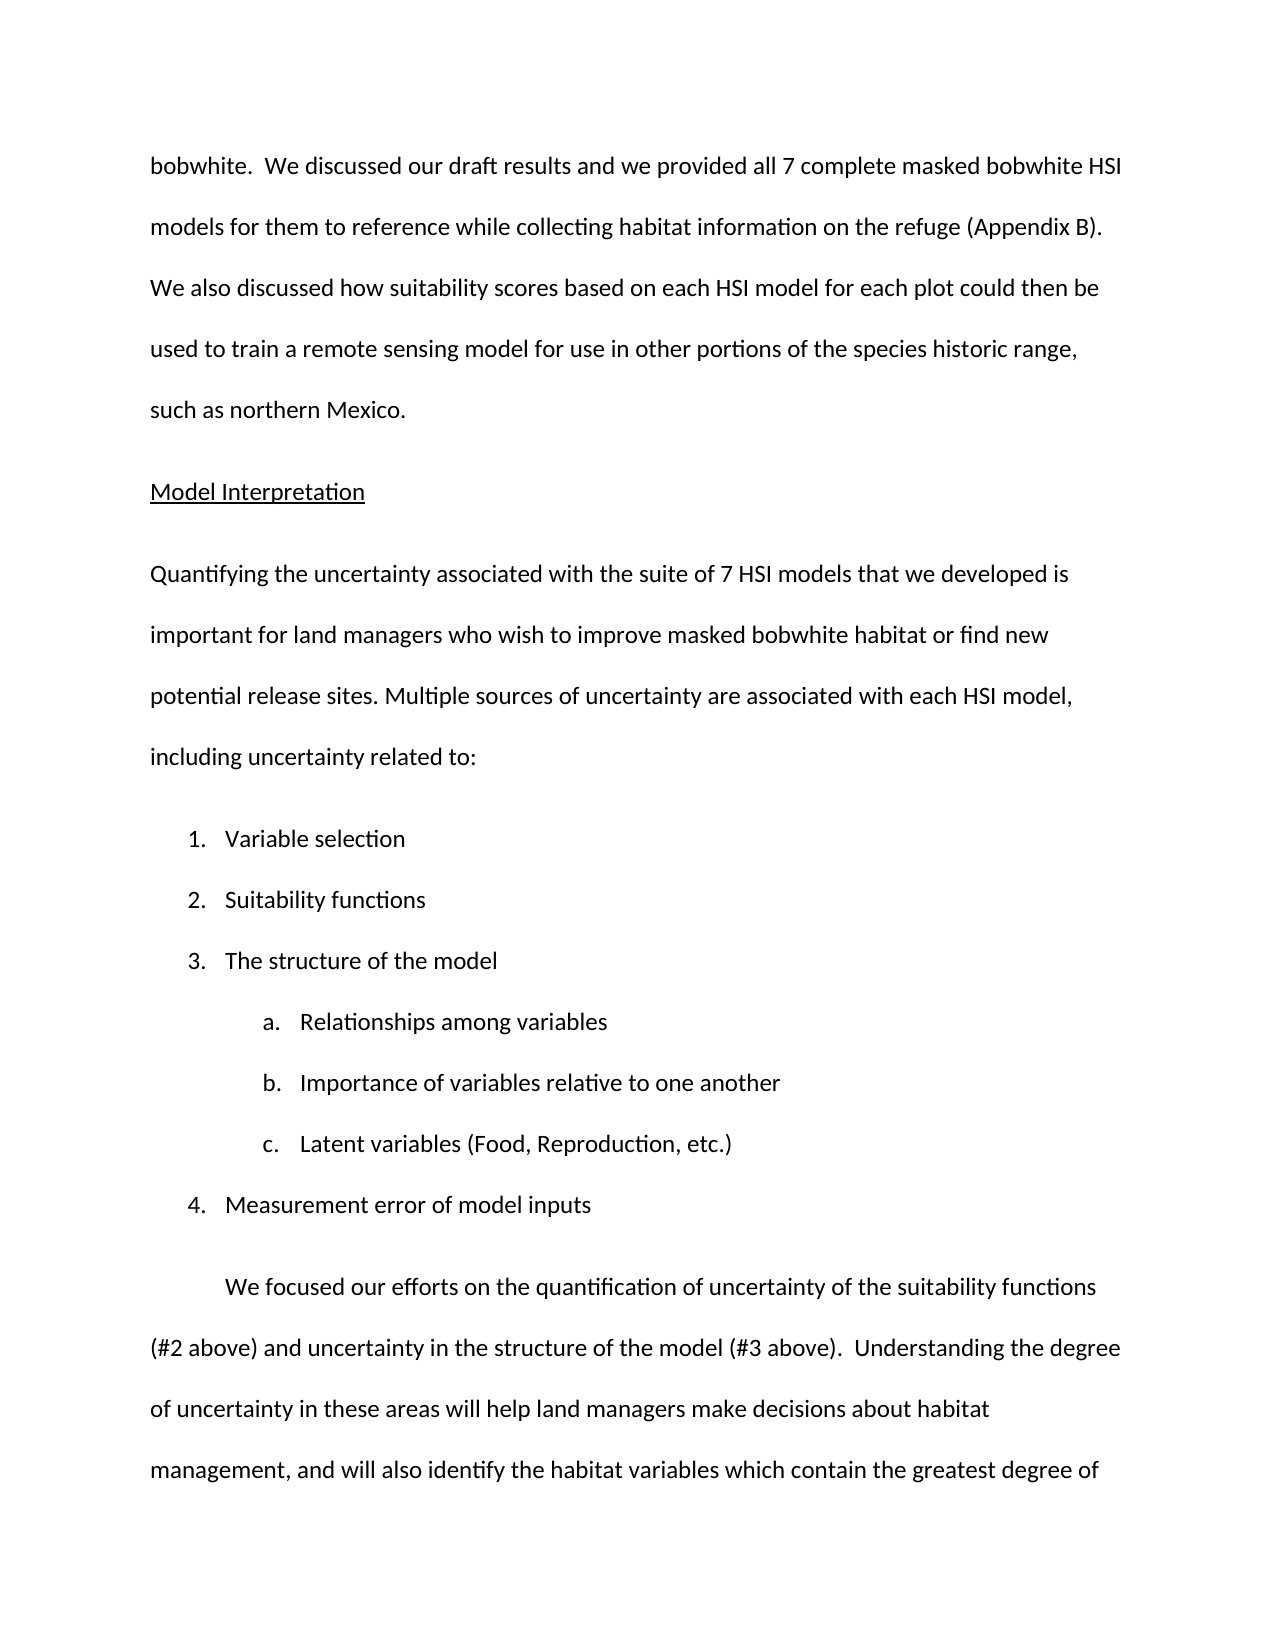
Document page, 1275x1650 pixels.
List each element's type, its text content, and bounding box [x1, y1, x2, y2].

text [150, 150, 1125, 425]
text Model Interpretation [150, 476, 1125, 507]
text Quantifying the uncertainty associated with the suite of 7 HSI models that we developed is important for land managers who wish to improve masked bobwhite habitat or find new potential release sites. Multiple sources of uncertainty are associated with each HSI model, including uncertainty related to: [150, 558, 1125, 772]
list Measurement error of model inputs [187, 1189, 1125, 1220]
list Suitability functions [187, 884, 1125, 914]
list Variable selection [187, 823, 1125, 853]
list Relationships among variables [262, 1006, 1125, 1037]
list The structure of the model [187, 945, 1125, 976]
list Latent variables (Food, Reproduction, etc.) [262, 1128, 1125, 1159]
list Importance of variables relative to one another [262, 1067, 1125, 1098]
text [150, 1271, 1125, 1485]
